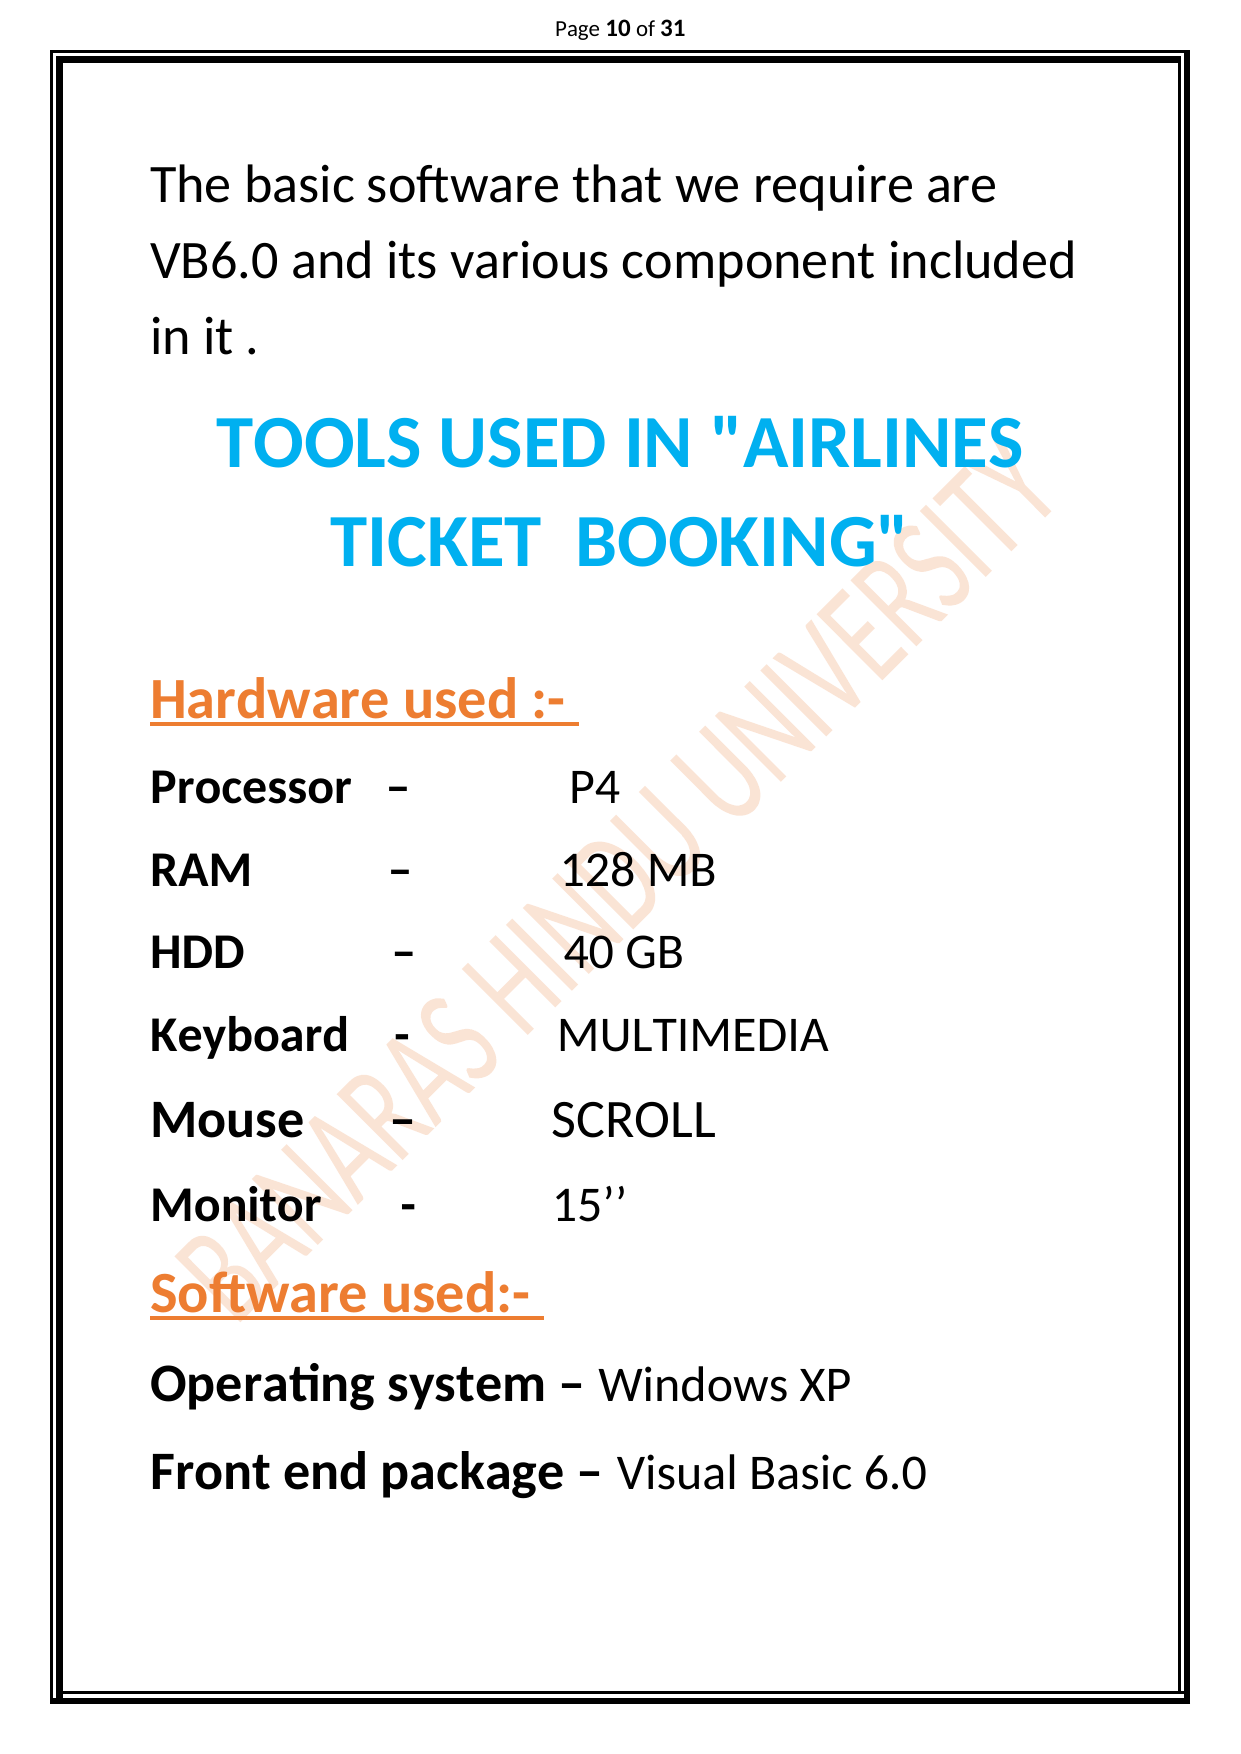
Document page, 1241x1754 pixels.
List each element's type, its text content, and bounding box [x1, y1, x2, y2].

text Mouse – SCROLL [150, 1085, 1090, 1151]
text TOOLS USED IN "AIRLINES TICKET BOOKING" [150, 395, 1090, 585]
text Operating system – Windows XP [150, 1349, 1090, 1415]
text RAM – 128 MB [150, 837, 1090, 898]
text The basic software that we require are VB6.0 and its various component included in it . [150, 150, 1090, 368]
text Processor – P4 [150, 755, 1090, 816]
text Front end package – Visual Basic 6.0 [150, 1437, 1090, 1503]
text HDD – 40 GB [150, 920, 1090, 981]
text Keyboard - MULTIMEDIA [150, 1002, 1090, 1063]
text Software used:- [150, 1256, 1090, 1327]
text Hardware used :- [150, 661, 1090, 733]
text Monitor - 15’’ [150, 1173, 1090, 1234]
